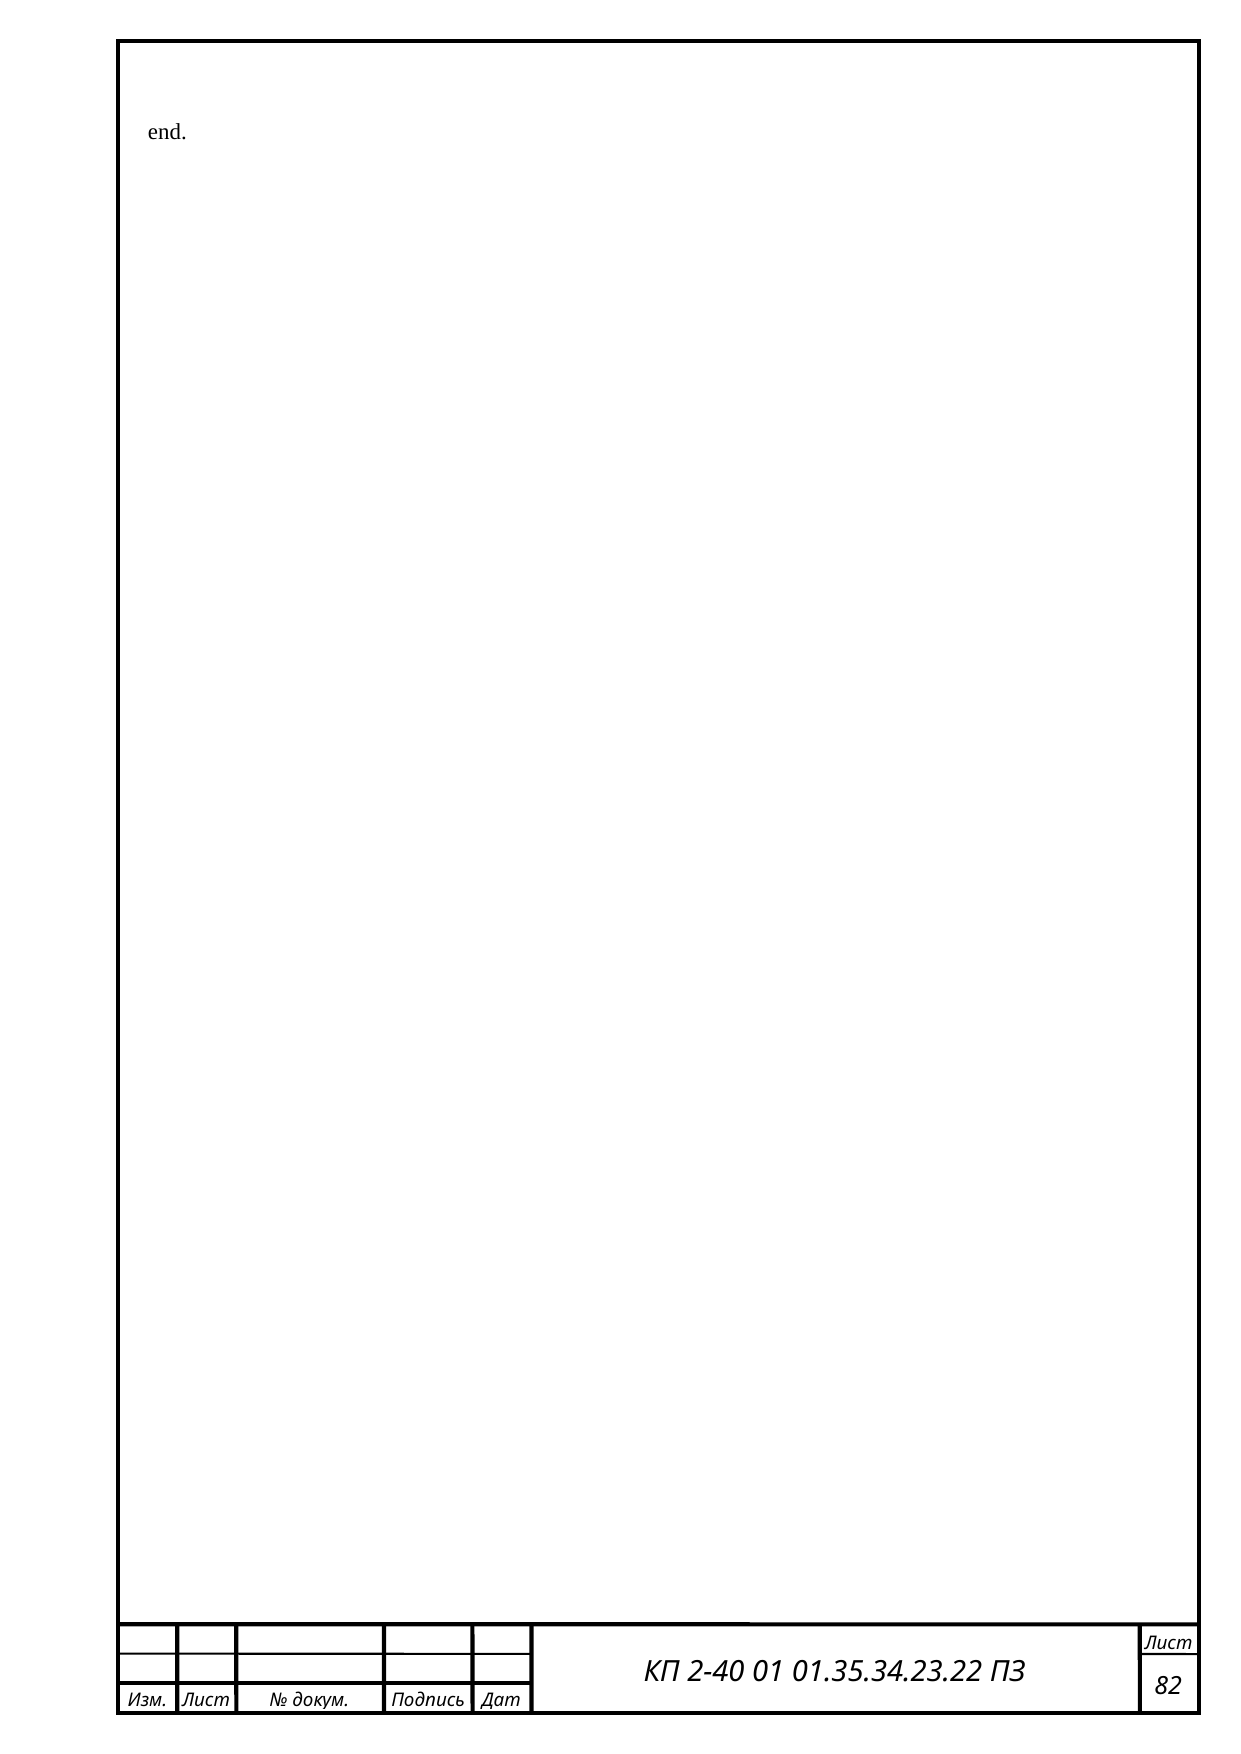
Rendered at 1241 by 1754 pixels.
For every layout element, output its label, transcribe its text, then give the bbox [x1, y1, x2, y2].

text end. [148, 118, 1181, 144]
